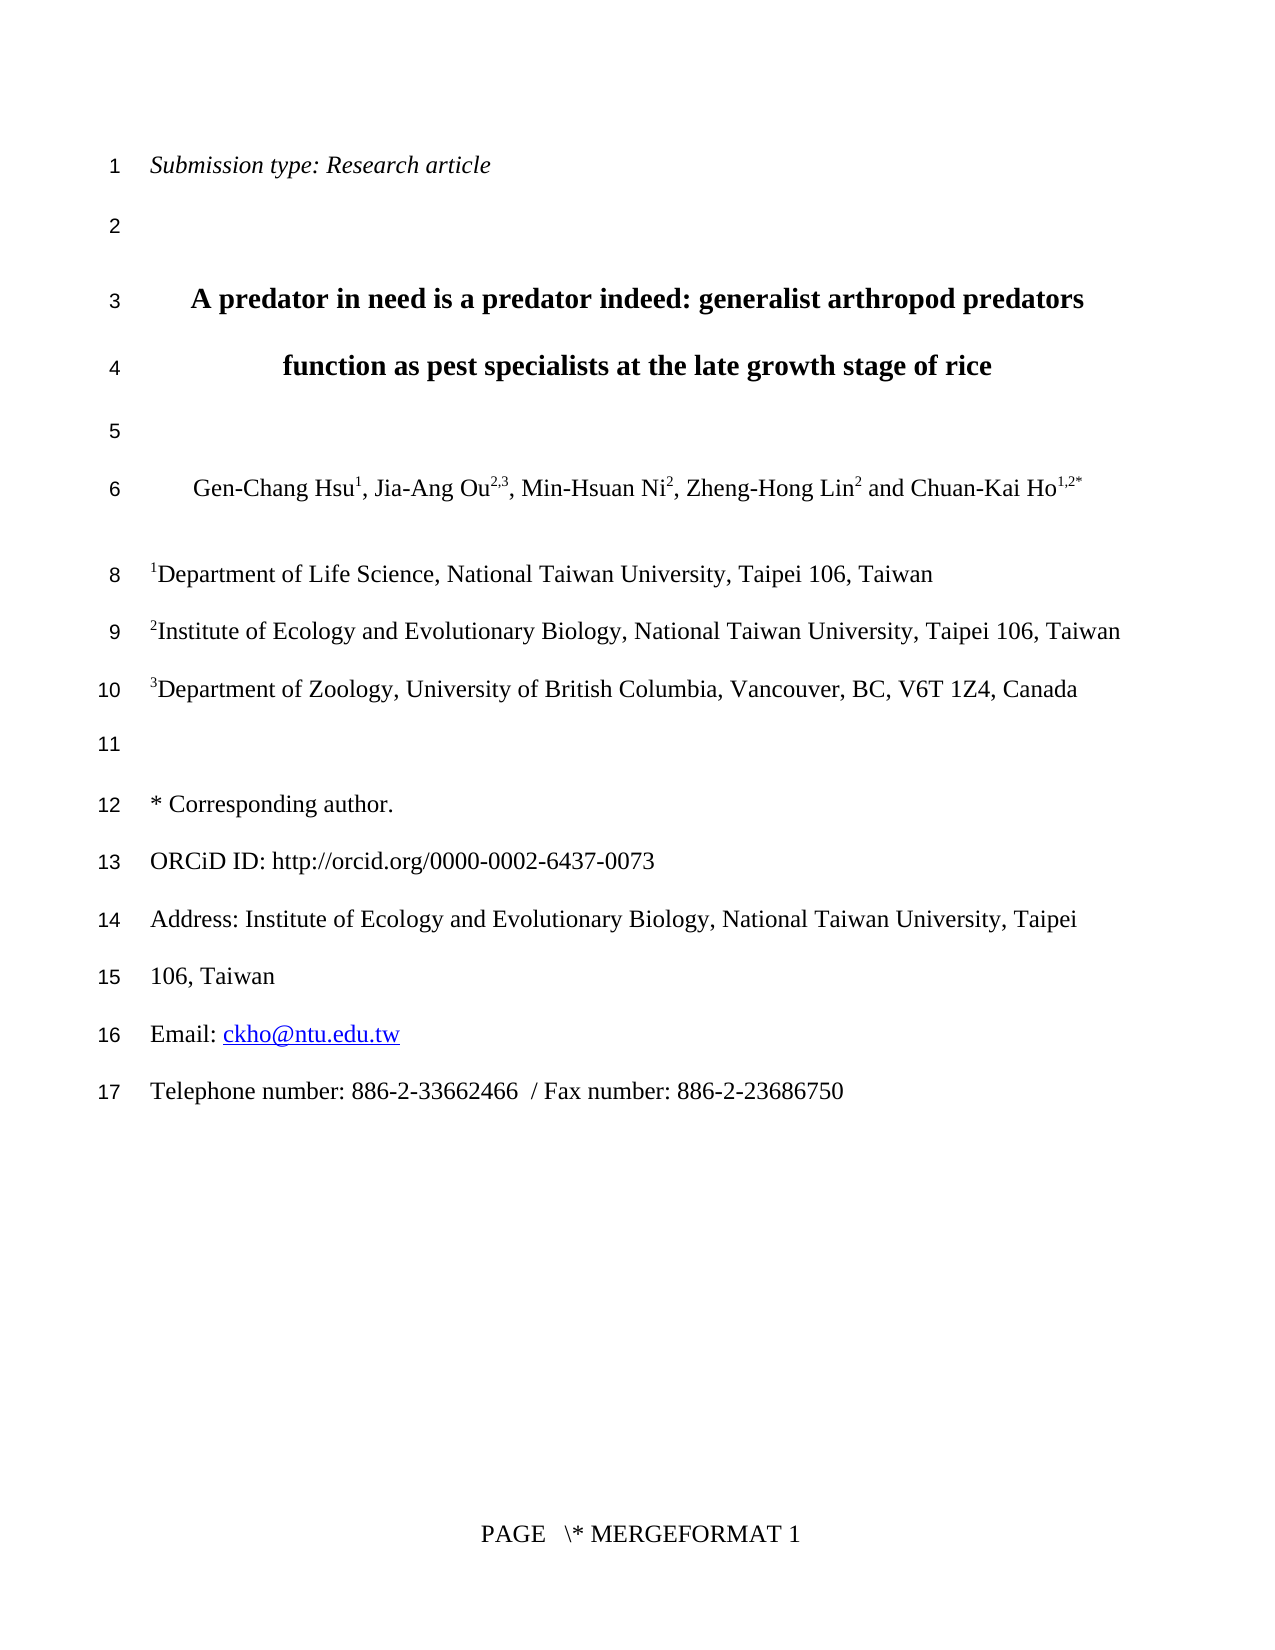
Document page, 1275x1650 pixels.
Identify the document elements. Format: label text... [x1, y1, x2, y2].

text 2Institute of Ecology and Evolutionary Biology, National Taiwan University, Taipei 106, Taiwan [150, 616, 1125, 645]
text * Corresponding author. [150, 789, 1125, 818]
text A predator in need is a predator indeed: generalist arthropod predators function as pest specialists at the late growth stage of rice [150, 281, 1125, 382]
text ORCiD ID: http://orcid.org/0000-0002-6437-0073 [150, 846, 1125, 875]
text 1Department of Life Science, National Taiwan University, Taipei 106, Taiwan [150, 559, 1125, 588]
text Address: Institute of Ecology and Evolutionary Biology, National Taiwan University, Taipei 106, Taiwan [150, 904, 1125, 990]
text Telephone number: 886-2-33662466 / Fax number: 886-2-23686750 [150, 1076, 1125, 1105]
text 3Department of Zoology, University of British Columbia, Vancouver, BC, V6T 1Z4, Canada [150, 674, 1125, 703]
text Gen-Chang Hsu1, Jia-Ang Ou2,3, Min-Hsuan Ni2, Zheng-Hong Lin2 and Chuan-Kai Ho1,2* [150, 473, 1125, 501]
text Email: ckho@ntu.edu.tw [150, 1019, 1125, 1048]
text Submission type: Research article [150, 150, 1125, 179]
